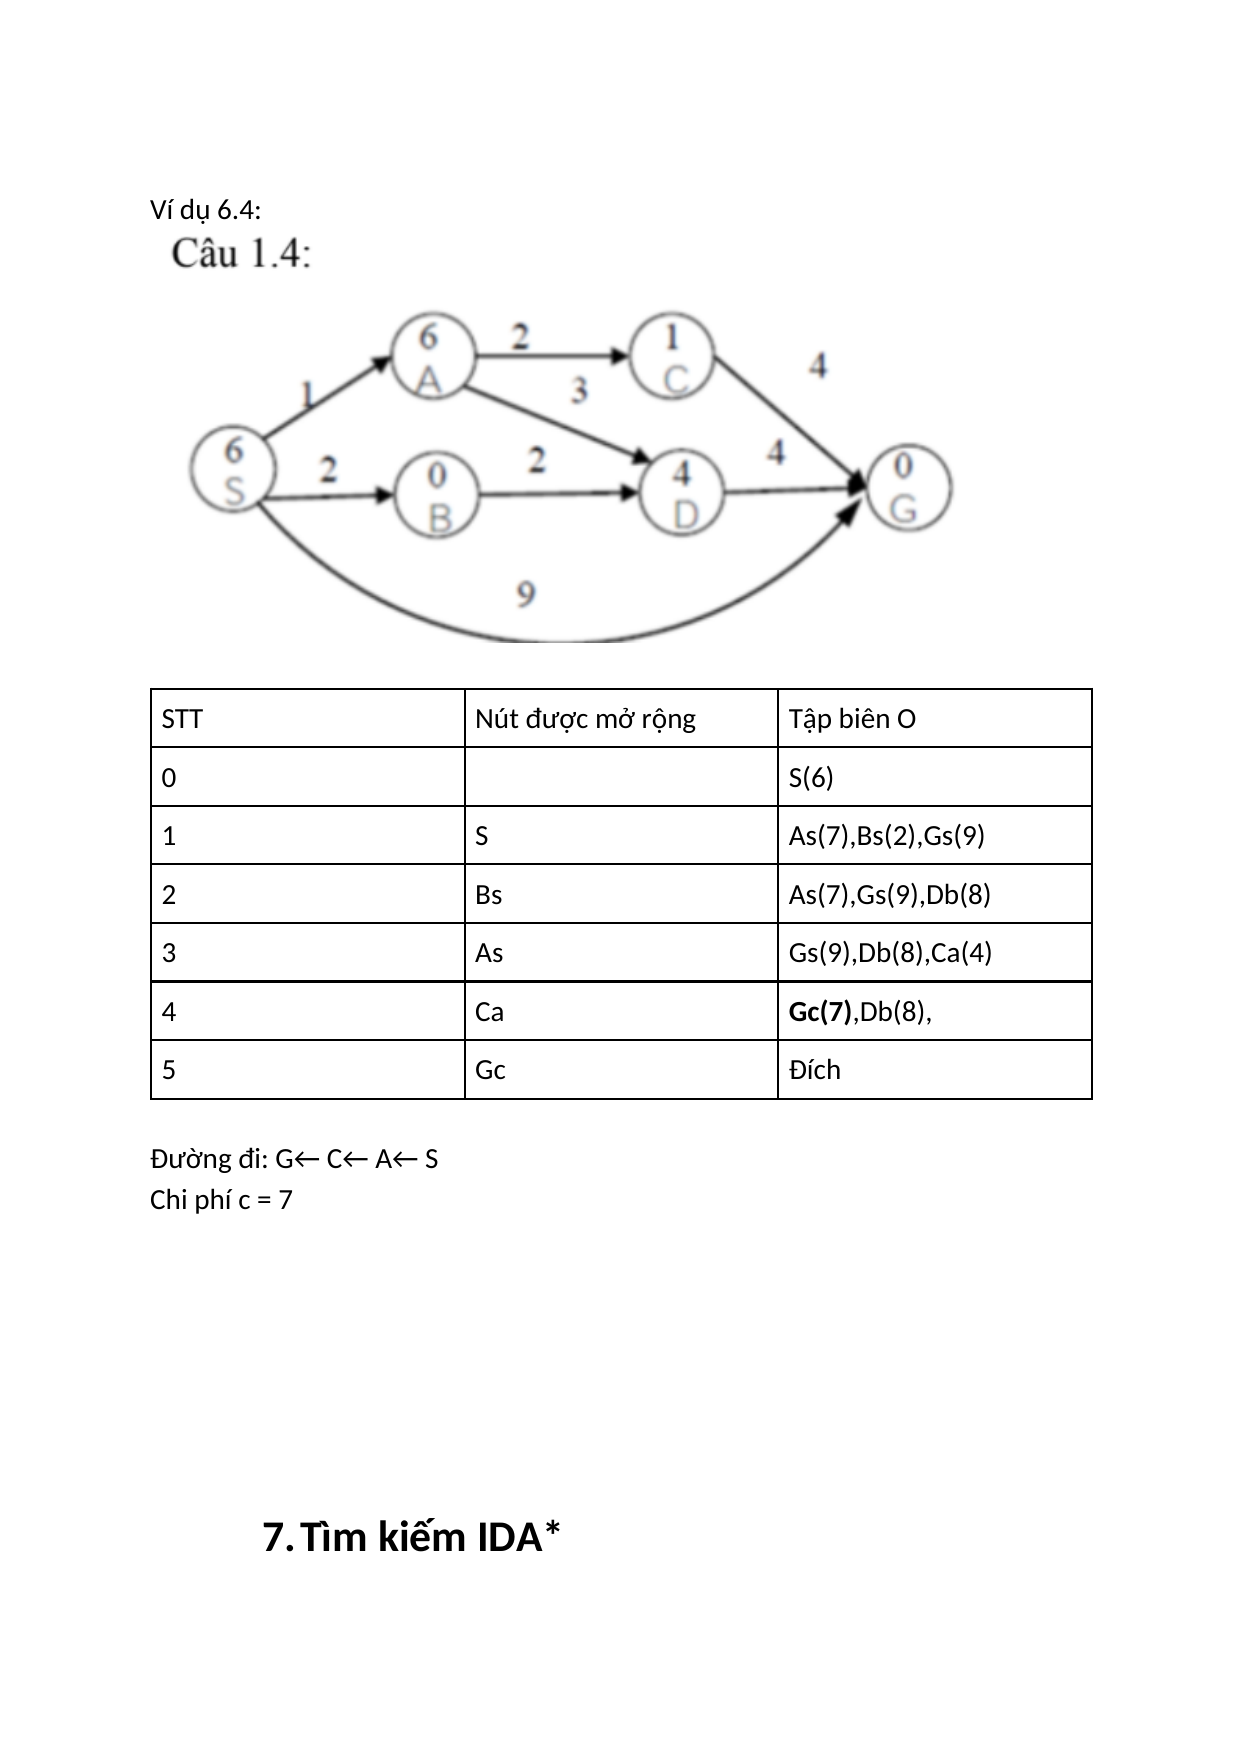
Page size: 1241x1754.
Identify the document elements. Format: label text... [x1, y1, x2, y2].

table_cell 0 [152, 748, 464, 805]
table_cell 2 [152, 865, 464, 922]
table_cell As [466, 924, 777, 980]
table_cell S [466, 807, 777, 863]
table_cell Gc [466, 1041, 777, 1097]
text Ví dụ 6.4: [150, 191, 1090, 227]
table_cell [466, 748, 777, 805]
list Tìm kiếm IDA* [262, 1509, 1090, 1562]
table_header Nút được mở rộng [466, 690, 777, 746]
text Chi phí c = 7 [150, 1181, 1090, 1217]
table_cell Đích [779, 1041, 1091, 1097]
table_header STT [152, 690, 464, 746]
table_cell 5 [152, 1041, 464, 1097]
text Đường đi: G← C← A← S [150, 1140, 1090, 1176]
table_cell Ca [466, 983, 777, 1039]
table_cell As(7),Gs(9),Db(8) [779, 865, 1091, 922]
table_cell As(7),Bs(2),Gs(9) [779, 807, 1091, 863]
table_cell Gs(9),Db(8),Ca(4) [779, 924, 1091, 980]
table_cell 3 [152, 924, 464, 980]
table_cell Gc(7),Db(8), [779, 983, 1091, 1039]
table_header Tập biên O [779, 690, 1091, 746]
table_cell 1 [152, 807, 464, 863]
table_cell S(6) [779, 748, 1091, 805]
table_cell Bs [466, 865, 777, 922]
picture [150, 231, 1002, 643]
table_cell 4 [152, 983, 464, 1039]
